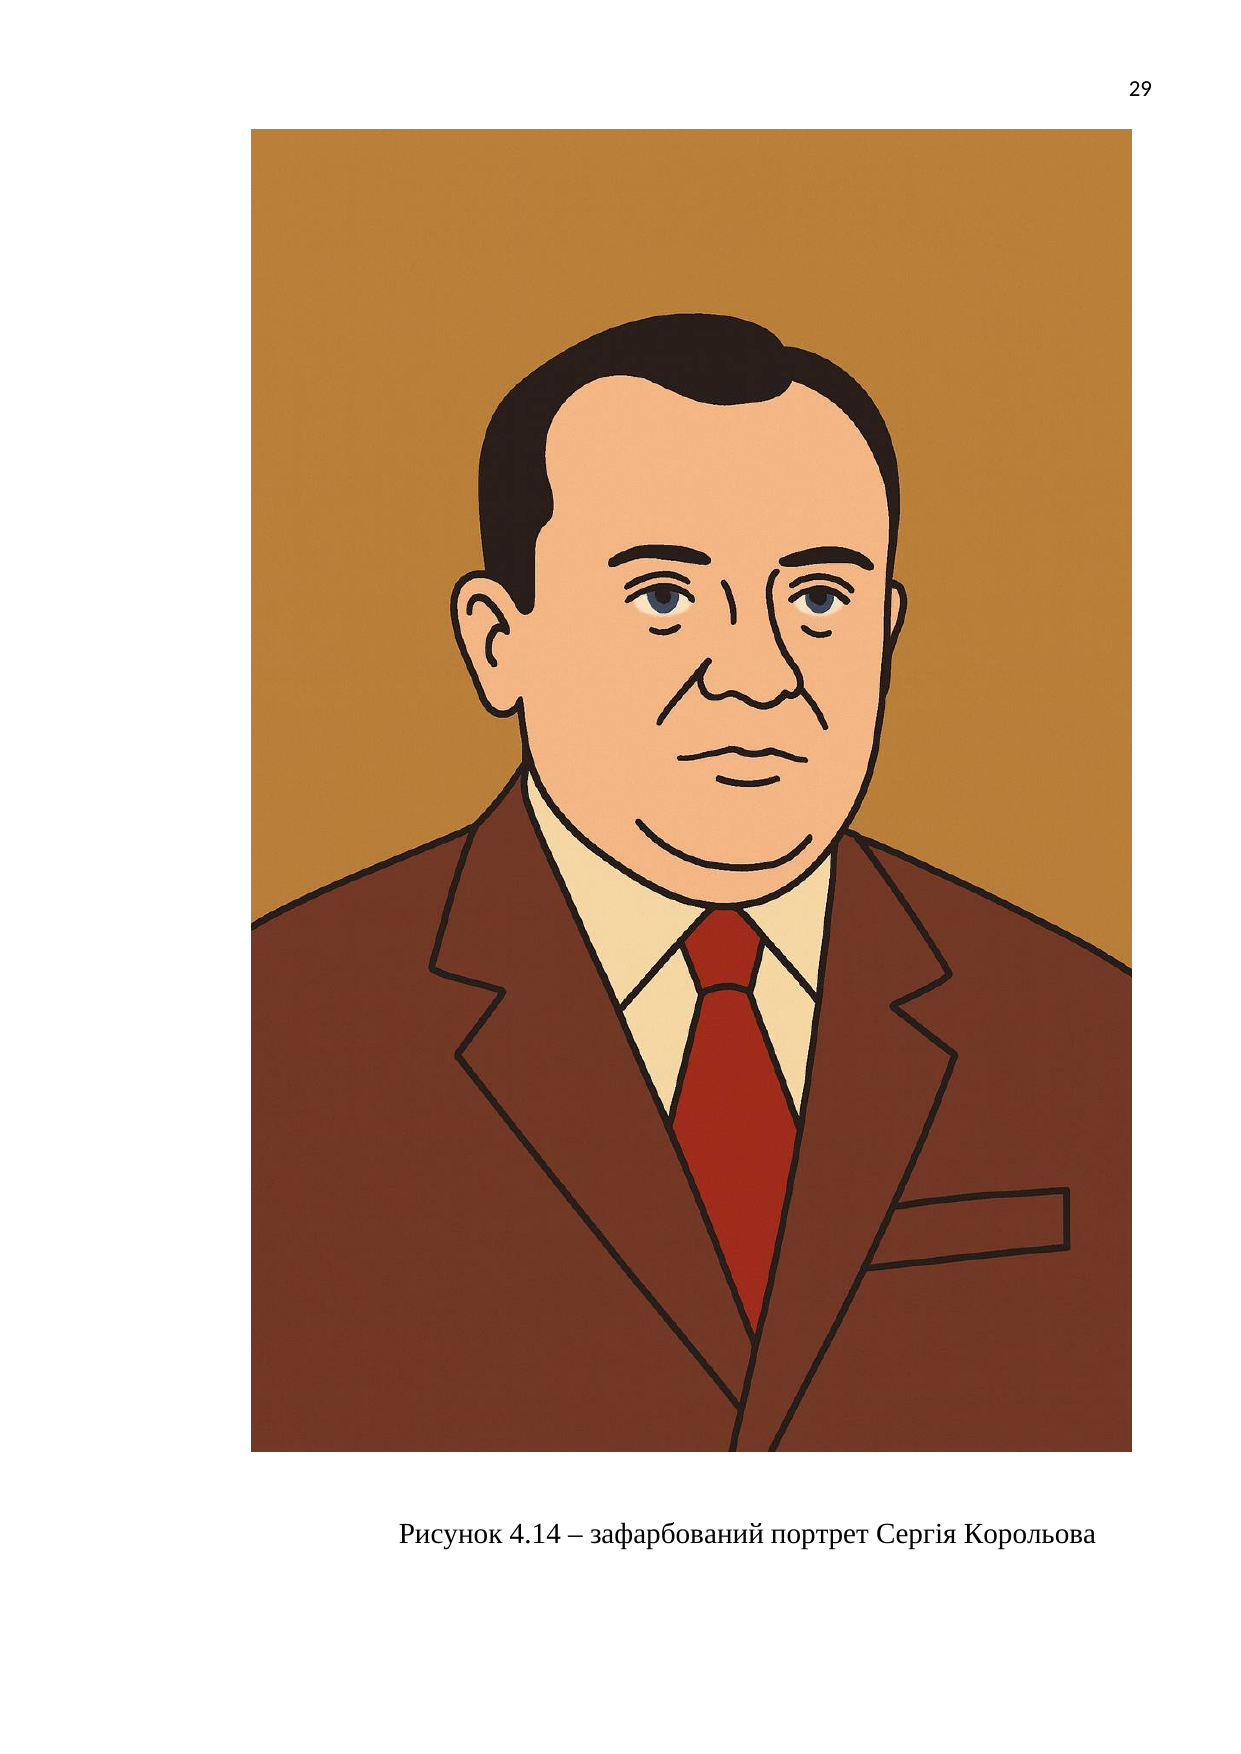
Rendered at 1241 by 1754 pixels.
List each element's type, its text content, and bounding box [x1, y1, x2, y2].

picture [251, 129, 1132, 1452]
text Рисунок 4.14 – зафарбований портрет Сергія Корольова [177, 1516, 1152, 1549]
